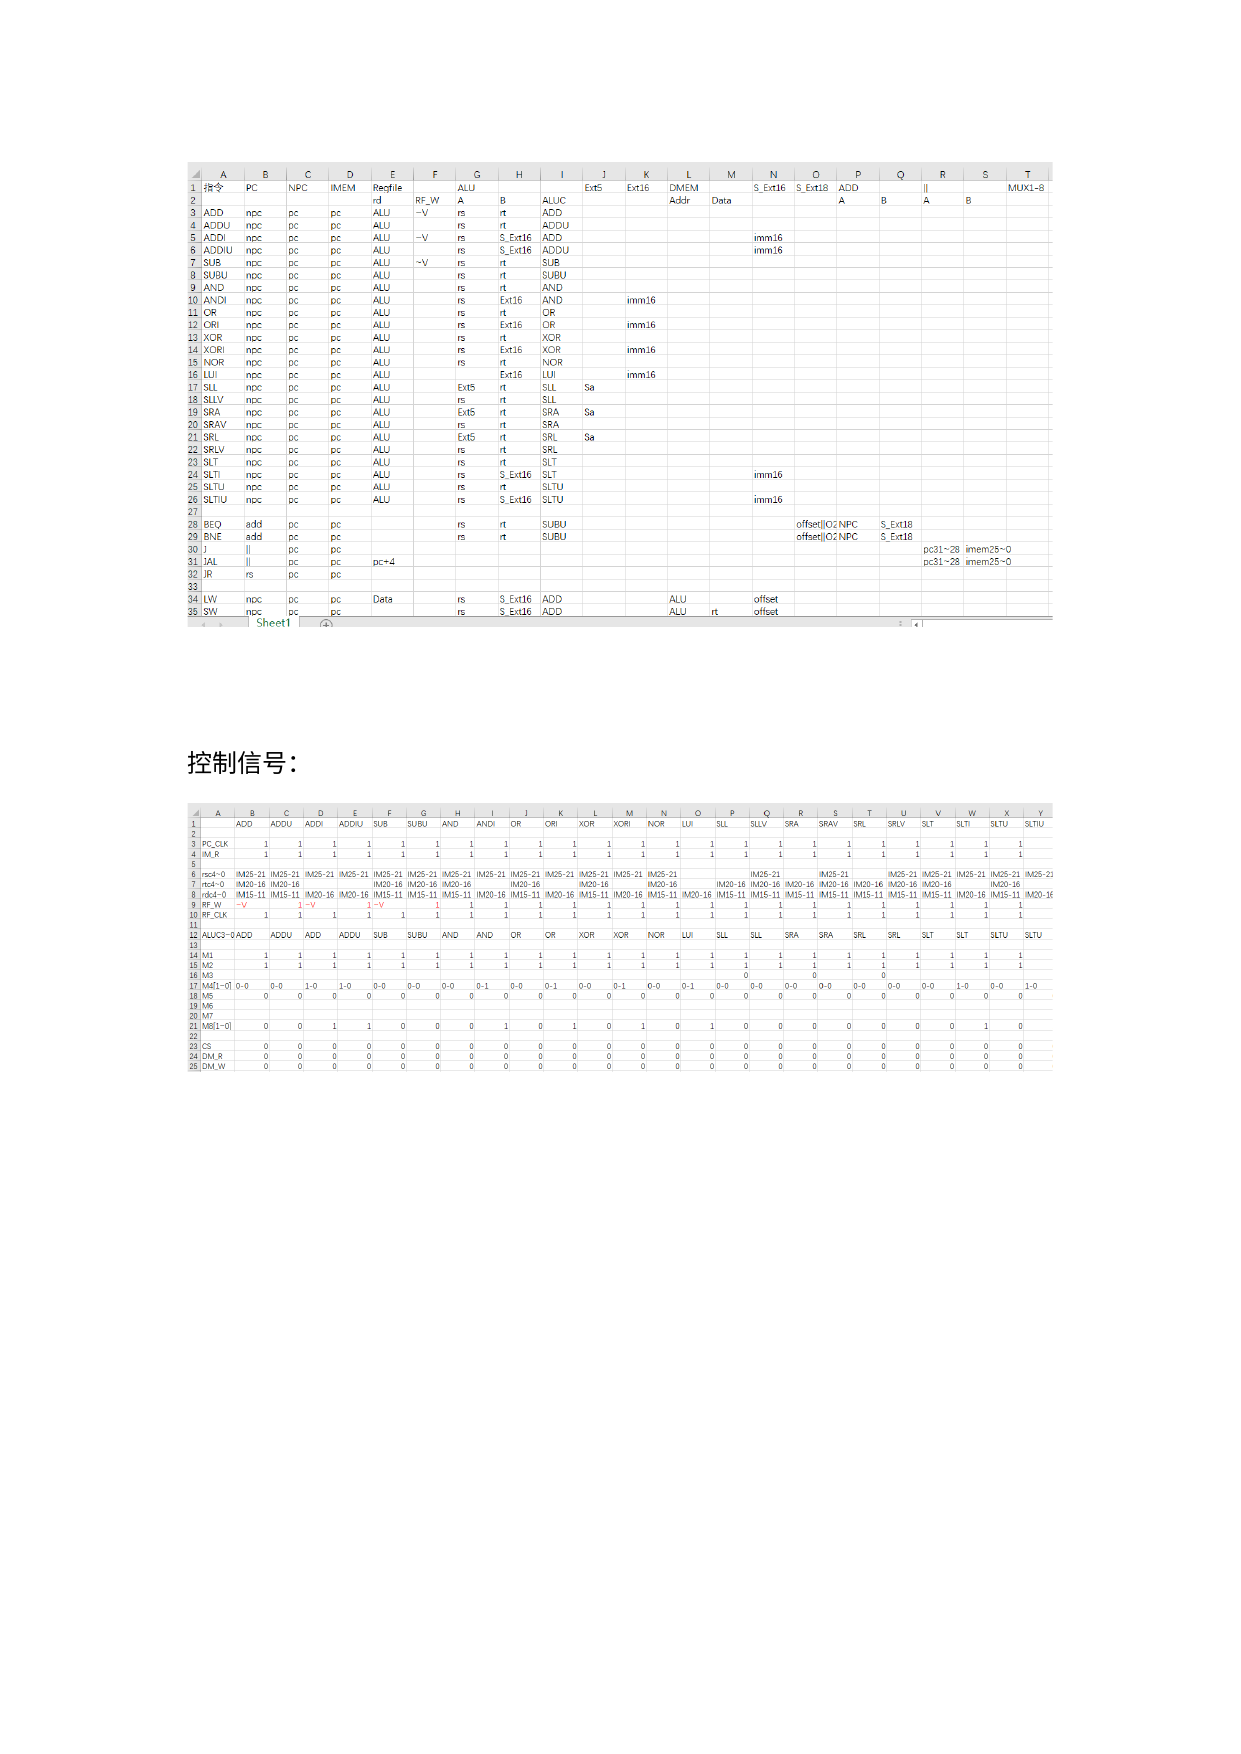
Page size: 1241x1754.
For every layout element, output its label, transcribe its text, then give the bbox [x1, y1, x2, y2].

picture [187, 162, 1053, 627]
picture [187, 803, 1053, 1072]
text 控制信号： [187, 729, 1053, 794]
